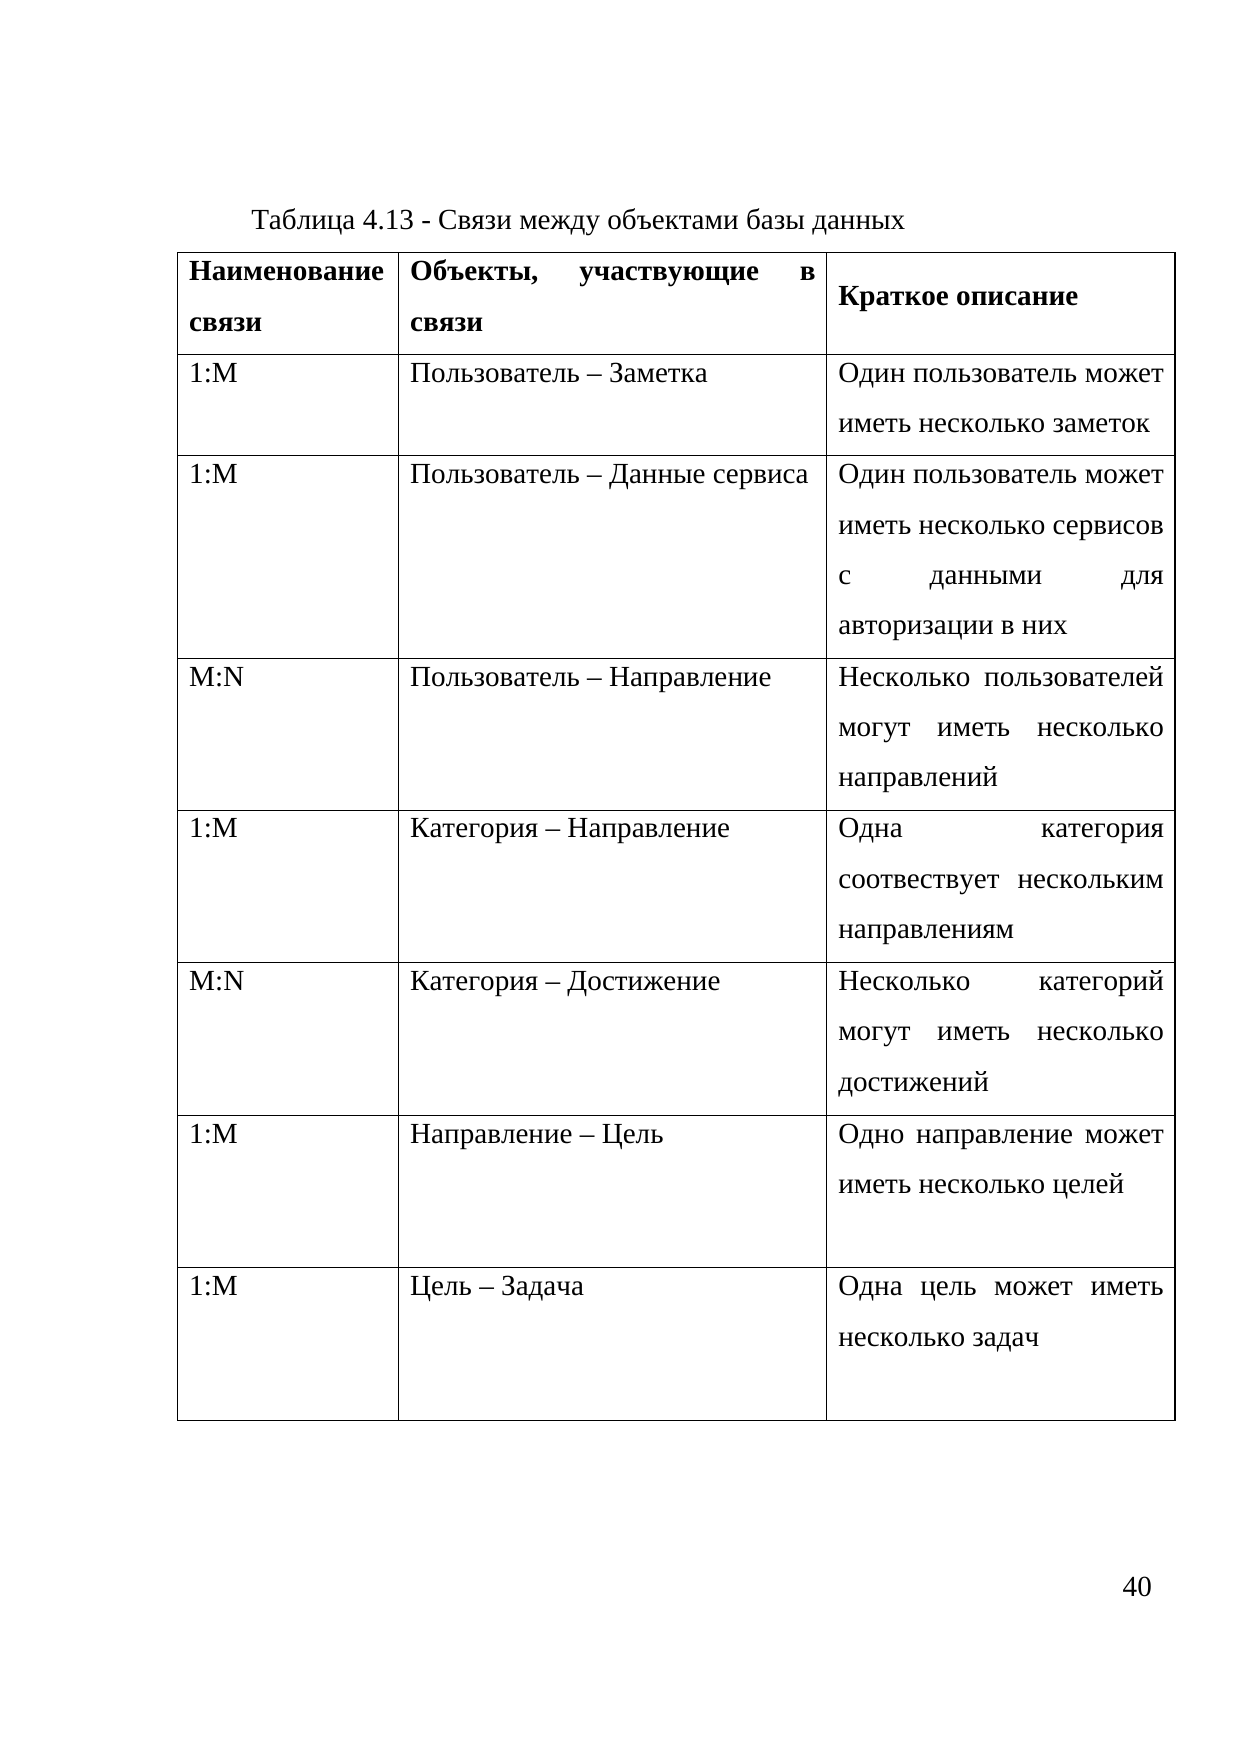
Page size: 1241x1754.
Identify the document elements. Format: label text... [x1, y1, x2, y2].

table_header Краткое описание [827, 253, 1174, 354]
table_cell Одно направление может иметь несколько целей [827, 1116, 1174, 1267]
table_cell Направление – Цель [399, 1116, 826, 1267]
table_cell Одна категория соотвествует нескольким направлениям [827, 811, 1174, 962]
table_cell 1:M [178, 456, 398, 658]
table_cell Пользователь – Направление [399, 659, 826, 809]
table_cell M:N [178, 963, 398, 1115]
table_cell 1:M [178, 1116, 398, 1267]
table_cell 1:M [178, 1268, 398, 1420]
table_cell Один пользователь может иметь несколько заметок [827, 355, 1174, 455]
table_cell 1:M [178, 811, 398, 962]
table_cell Пользователь – Данные сервиса [399, 456, 826, 658]
text Таблица 4.13 - Связи между объектами базы данных [177, 202, 1152, 236]
table_cell M:N [178, 659, 398, 809]
table_header Наименование связи [178, 253, 398, 354]
table_header Объекты, участвующие в связи [399, 253, 826, 354]
table_cell Несколько категорий могут иметь несколько достижений [827, 963, 1174, 1115]
table_cell Категория – Достижение [399, 963, 826, 1115]
table_cell Пользователь – Заметка [399, 355, 826, 455]
table_cell Один пользователь может иметь несколько сервисов с данными для авторизации в них [827, 456, 1174, 658]
table_cell Цель – Задача [399, 1268, 826, 1420]
table_cell Категория – Направление [399, 811, 826, 962]
table_cell Одна цель может иметь несколько задач [827, 1268, 1174, 1420]
table_cell 1:M [178, 355, 398, 455]
table_cell Несколько пользователей могут иметь несколько направлений [827, 659, 1174, 809]
